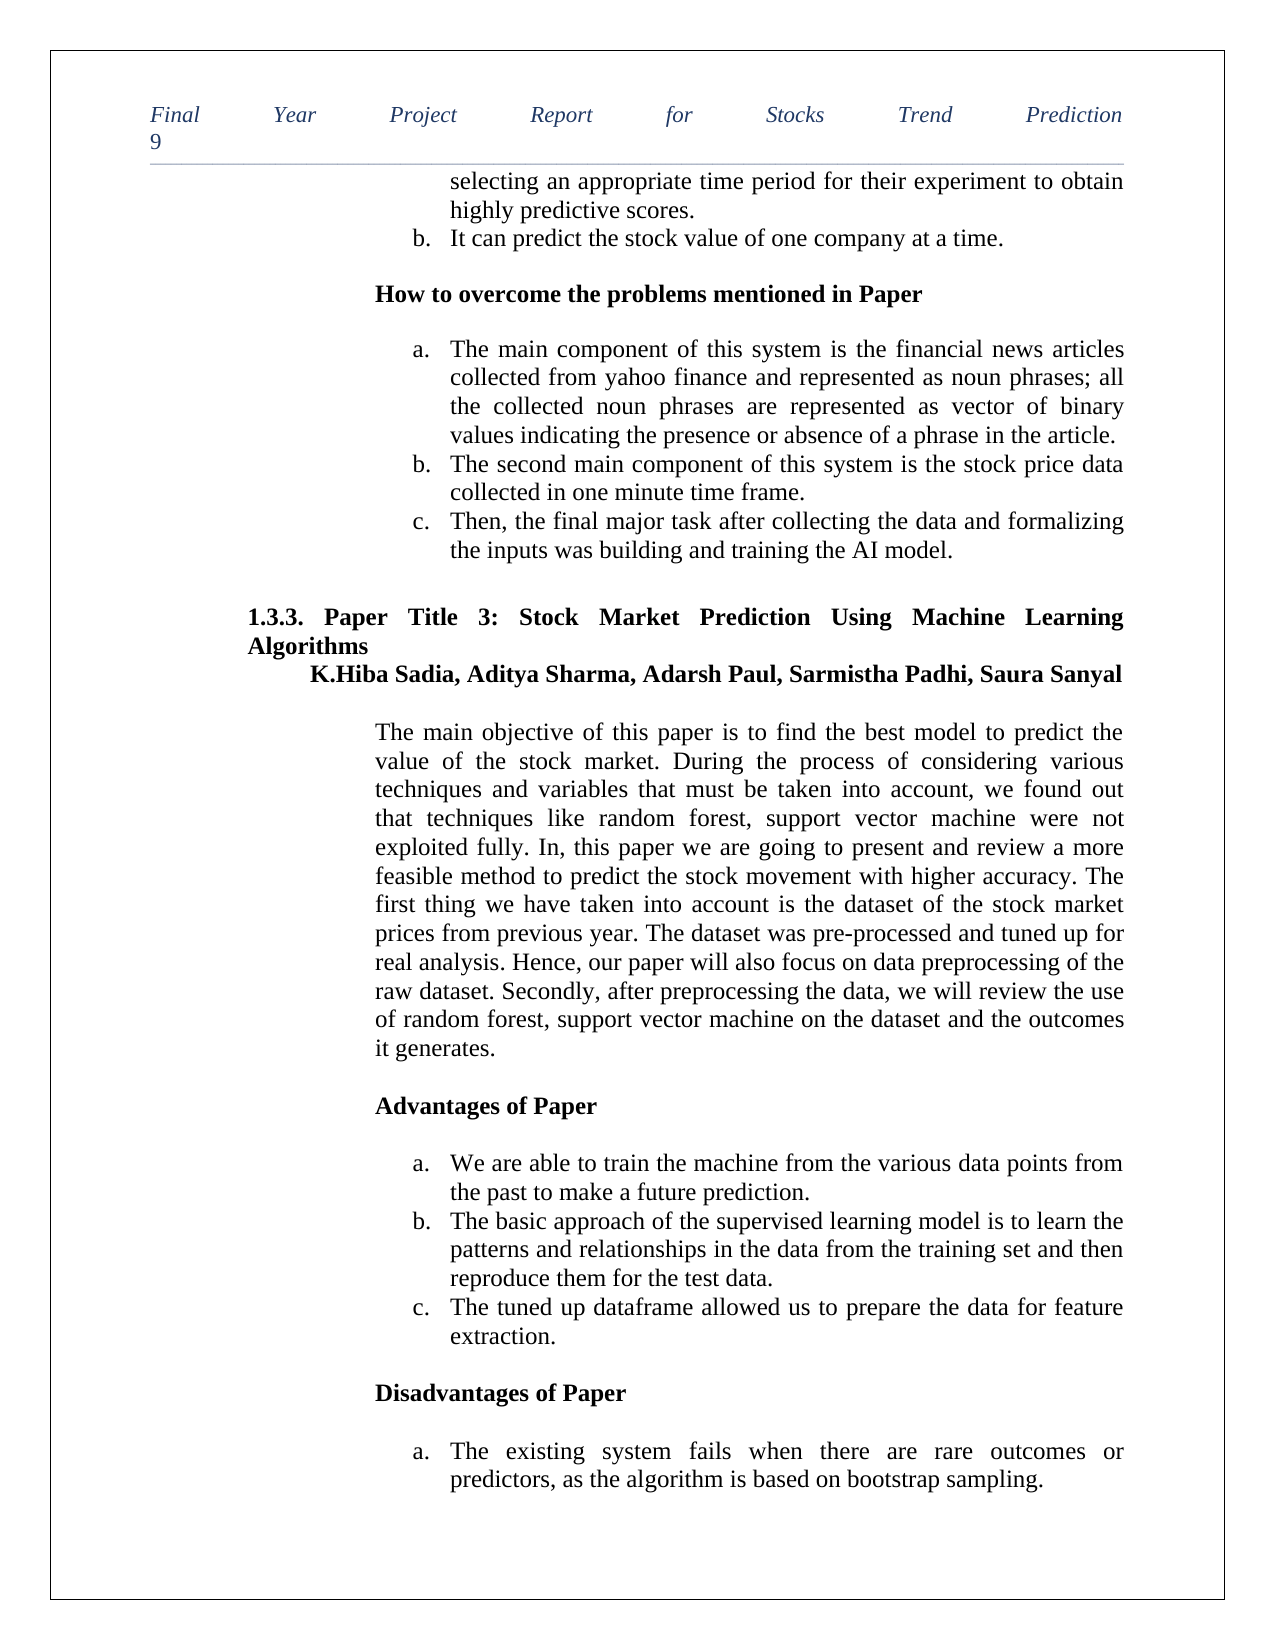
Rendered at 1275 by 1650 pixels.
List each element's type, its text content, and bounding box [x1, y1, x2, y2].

list The main component of this system is the financial news articles collected from yahoo finance and represented as noun phrases; all the collected noun phrases are represented as vector of binary values indicating the presence or absence of a phrase in the article. [412, 334, 1125, 449]
text The main objective of this paper is to find the best model to predict the value of the stock market. During the process of considering various techniques and variables that must be taken into account, we found out that techniques like random forest, support vector machine were not exploited fully. In, this paper we are going to present and review a more feasible method to predict the stock movement with higher accuracy. The first thing we have taken into account is the dataset of the stock market prices from previous year. The dataset was pre-processed and tuned up for real analysis. Hence, our paper will also focus on data preprocessing of the raw dataset. Secondly, after preprocessing the data, we will review the use of random forest, support vector machine on the dataset and the outcomes it generates. [375, 717, 1125, 1062]
list We are able to train the machine from the various data points from the past to make a future prediction. [412, 1148, 1125, 1206]
list The existing system fails when there are rare outcomes or predictors, as the algorithm is based on bootstrap sampling. [412, 1436, 1125, 1493]
text K.Hiba Sadia, Aditya Sharma, Adarsh Paul, Sarmistha Padhi, Saura Sanyal [247, 659, 1125, 688]
list The second main component of this system is the stock price data collected in one minute time frame. [412, 449, 1125, 506]
list Then, the final major task after collecting the data and formalizing the inputs was building and training the AI model. [412, 506, 1125, 564]
text How to overcome the problems mentioned in Paper [375, 279, 1125, 307]
text 1.3.3. Paper Title 3: Stock Market Prediction Using Machine Learning Algorithms [247, 602, 1125, 659]
list It can predict the stock value of one company at a time. [412, 223, 1125, 252]
list The basic approach of the supervised learning model is to learn the patterns and relationships in the data from the training set and then reproduce them for the test data. [412, 1206, 1125, 1292]
text Advantages of Paper [375, 1091, 1125, 1119]
text Disadvantages of Paper [375, 1378, 1125, 1407]
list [412, 166, 1125, 223]
list The tuned up dataframe allowed us to prepare the data for feature extraction. [412, 1292, 1125, 1349]
